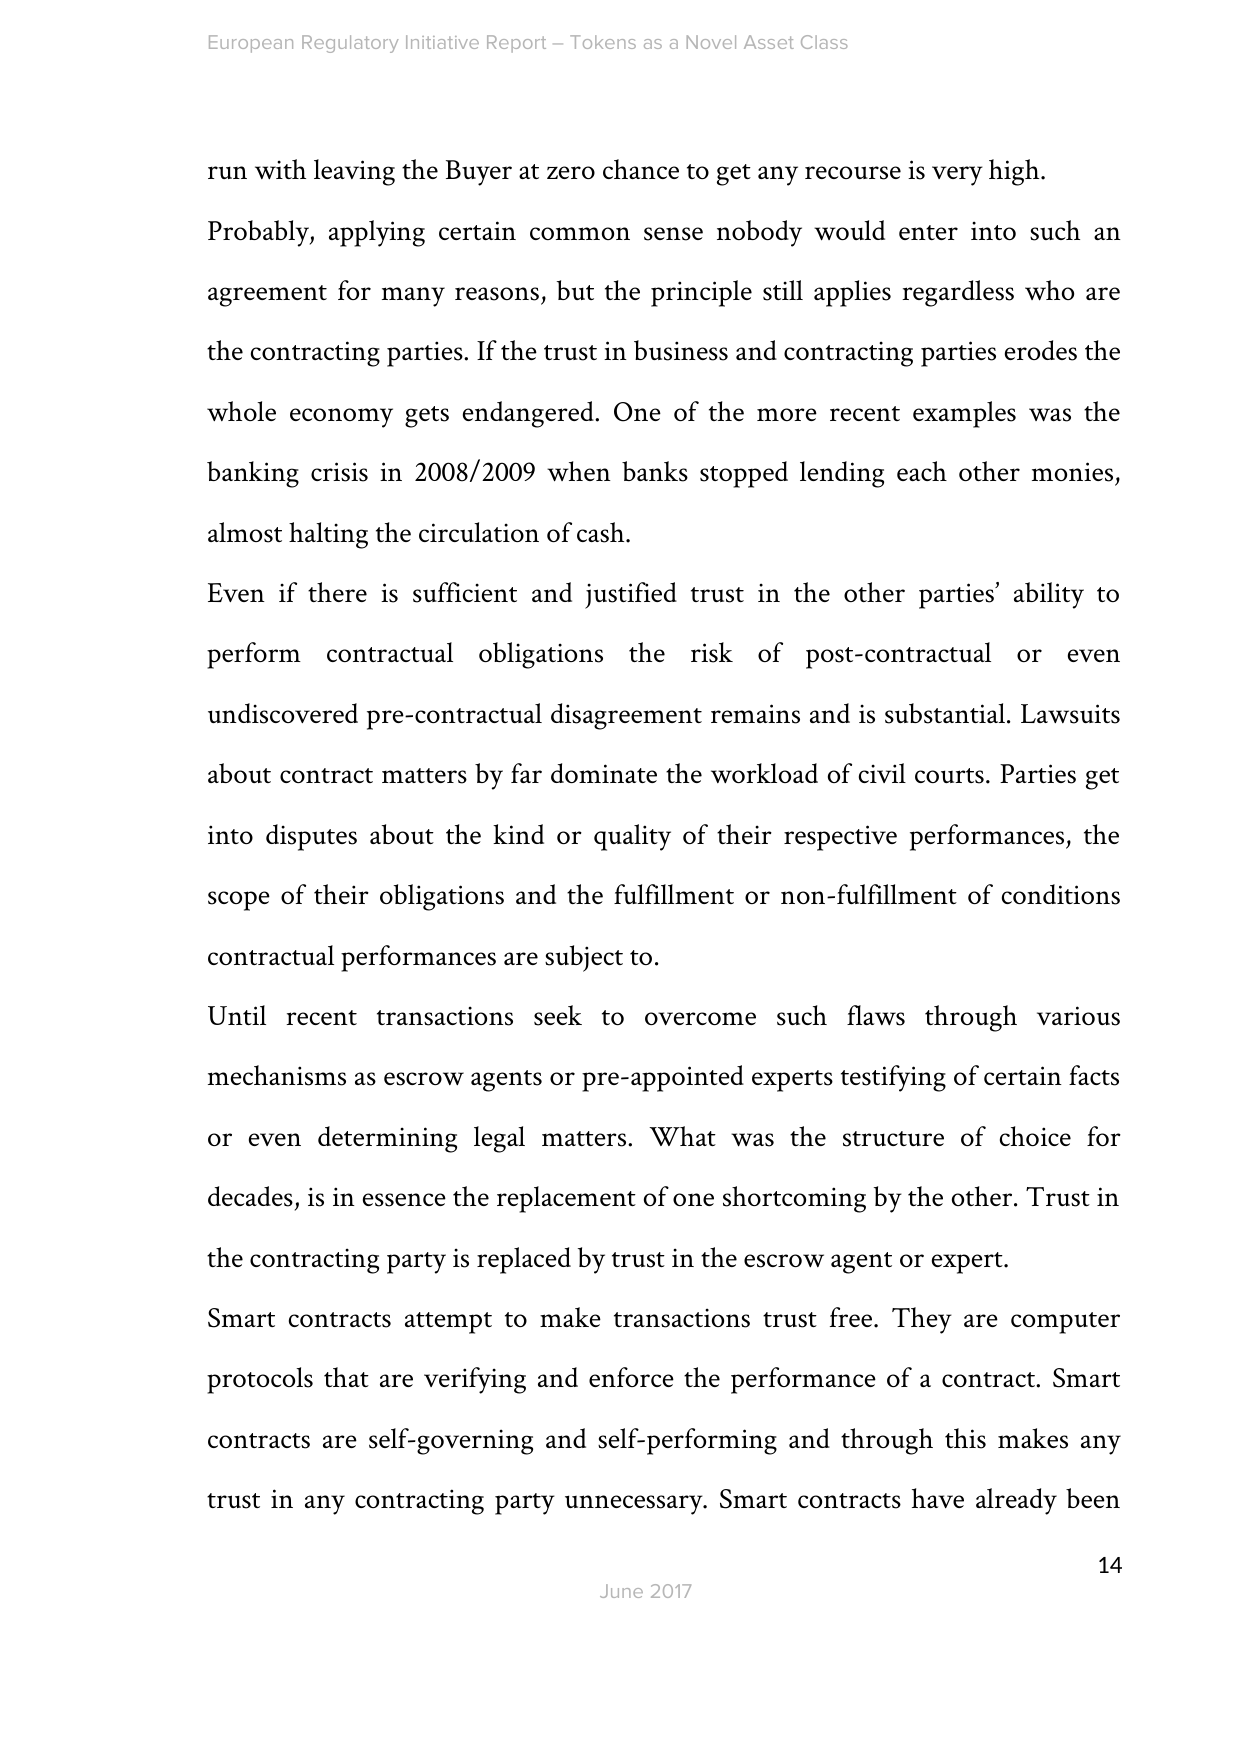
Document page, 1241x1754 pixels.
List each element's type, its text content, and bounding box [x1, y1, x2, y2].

text Until recent transactions seek to overcome such flaws through various mechanisms as escrow agents or pre-appointed experts testifying of certain facts or even determining legal matters. What was the structure of choice for decades, is in essence the replacement of one shortcoming by the other. Trust in the contracting party is replaced by trust in the escrow agent or expert. [207, 993, 1122, 1276]
text Probably, applying certain common sense nobody would enter into such an agreement for many reasons, but the principle still applies regardless who are the contracting parties. If the trust in business and contracting parties erodes the whole economy gets endangered. One of the more recent examples was the banking crisis in 2008/2009 when banks stopped lending each other monies, almost halting the circulation of cash. [207, 208, 1122, 551]
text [207, 148, 1122, 188]
text Even if there is sufficient and justified trust in the other parties’ ability to perform contractual obligations the risk of post-contractual or even undiscovered pre-contractual disagreement remains and is substantial. Lawsuits about contract matters by far dominate the workload of civil courts. Parties get into disputes about the kind or quality of their respective performances, the scope of their obligations and the fulfillment or non-fulfillment of conditions contractual performances are subject to. [207, 571, 1122, 973]
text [207, 1296, 1122, 1517]
